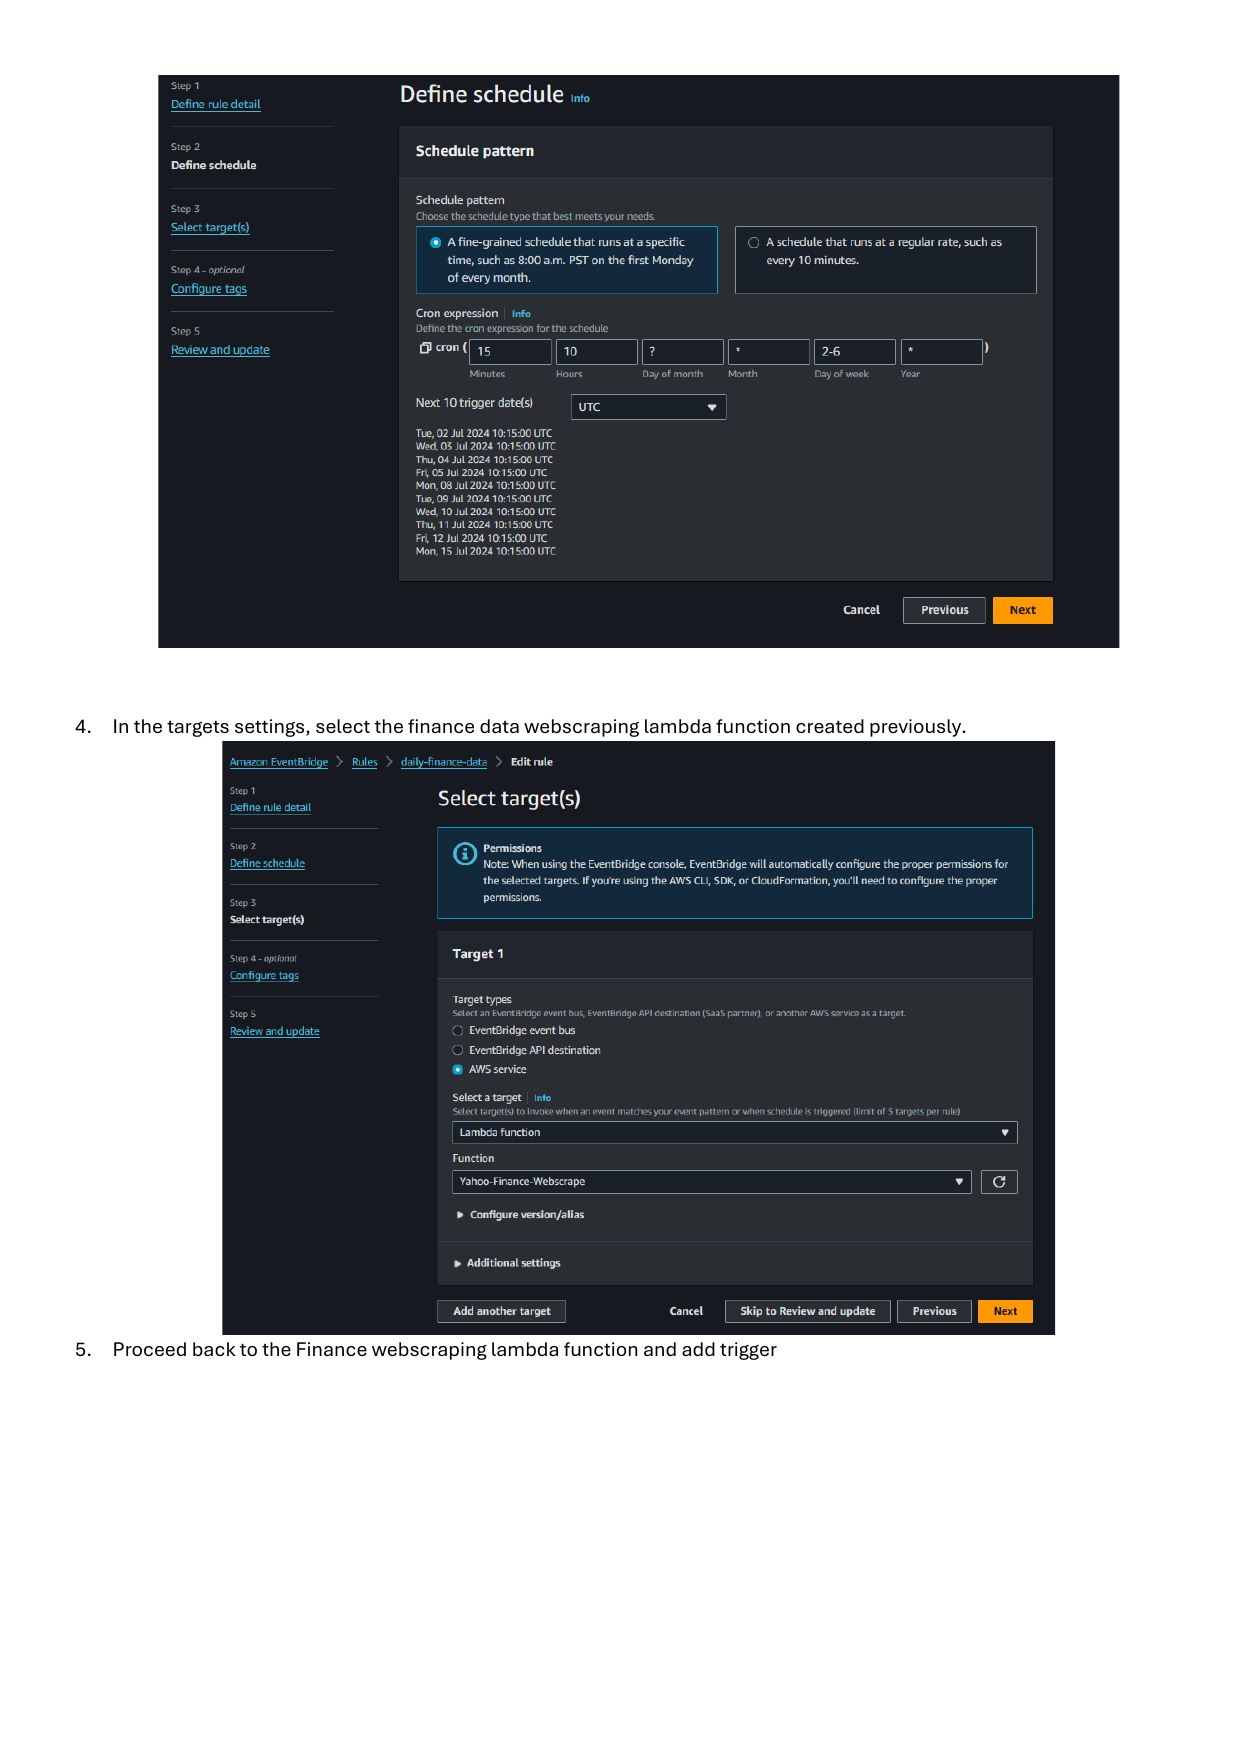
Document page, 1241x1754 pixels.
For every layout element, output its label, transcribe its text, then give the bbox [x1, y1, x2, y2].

list Proceed back to the Finance webscraping lambda function and add trigger [75, 1336, 1165, 1362]
list In the targets settings, select the finance data webscraping lambda function created previously. [75, 714, 1165, 739]
picture [158, 75, 1120, 648]
picture [222, 741, 1056, 1335]
